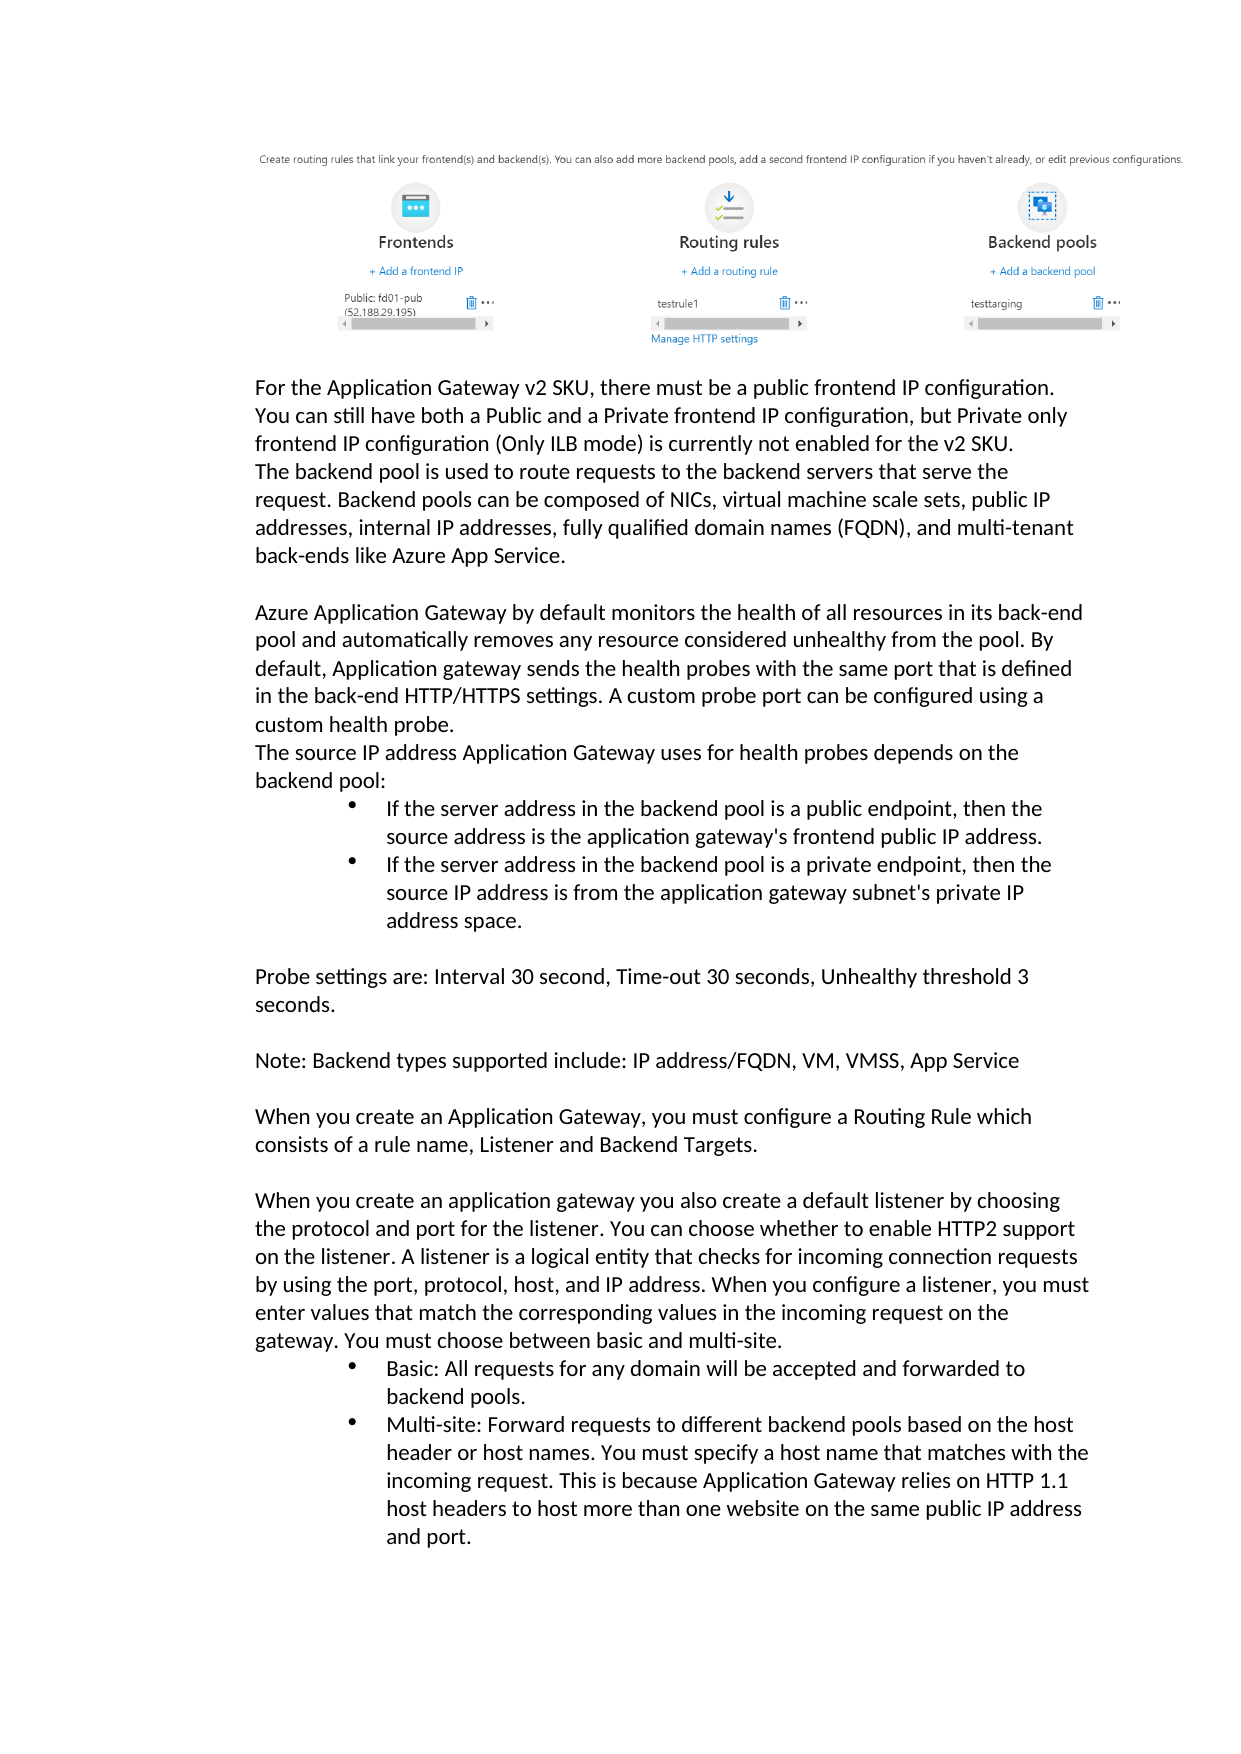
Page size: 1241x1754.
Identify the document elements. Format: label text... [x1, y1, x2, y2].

text The backend pool is used to route requests to the backend servers that serve the request. Backend pools can be composed of NICs, virtual machine scale sets, public IP addresses, internal IP addresses, fully qualified domain names (FQDN), and multi-tenant back-ends like Azure App Service. [255, 457, 1090, 569]
text For the Application Gateway v2 SKU, there must be a public frontend IP configuration. You can still have both a Public and a Private frontend IP configuration, but Private only frontend IP configuration (Only ILB mode) is currently not enabled for the v2 SKU. [255, 373, 1090, 457]
text The source IP address Application Gateway uses for health probes depends on the backend pool: [255, 738, 1090, 794]
text Azure Application Gateway by default monitors the health of all resources in its back-end pool and automatically removes any resource considered unhealthy from the pool. By default, Application gateway sends the health probes with the same port that is defined in the back-end HTTP/HTTPS settings. A custom probe port can be configured using a custom health probe. [255, 598, 1090, 738]
text When you create an application gateway you also create a default listener by choosing the protocol and port for the listener. You can choose whether to enable HTTP2 support on the listener. A listener is a logical entity that checks for incoming connection requests by using the port, protocol, host, and IP address. When you configure a listener, you must enter values that match the corresponding values in the incoming request on the gateway. You must choose between basic and multi-site. [255, 1186, 1090, 1354]
picture [254, 150, 1195, 346]
text Probe settings are: Interval 30 second, Time-out 30 seconds, Unhealthy threshold 3 seconds. [255, 962, 1090, 1018]
list If the server address in the backend pool is a public endpoint, then the source address is the application gateway's frontend public IP address. [348, 794, 1090, 850]
text When you create an Application Gateway, you must configure a Routing Rule which consists of a rule name, Listener and Backend Targets. [255, 1102, 1090, 1158]
list Basic: All requests for any domain will be accepted and forwarded to backend pools. [348, 1354, 1090, 1410]
text Note: Backend types supported include: IP address/FQDN, VM, VMSS, App Service [255, 1046, 1090, 1074]
list If the server address in the backend pool is a private endpoint, then the source IP address is from the application gateway subnet's private IP address space. [348, 850, 1090, 934]
list Multi-site: Forward requests to different backend pools based on the host header or host names. You must specify a host name that matches with the incoming request. This is because Application Gateway relies on HTTP 1.1 host headers to host more than one website on the same public IP address and port. [348, 1410, 1090, 1550]
